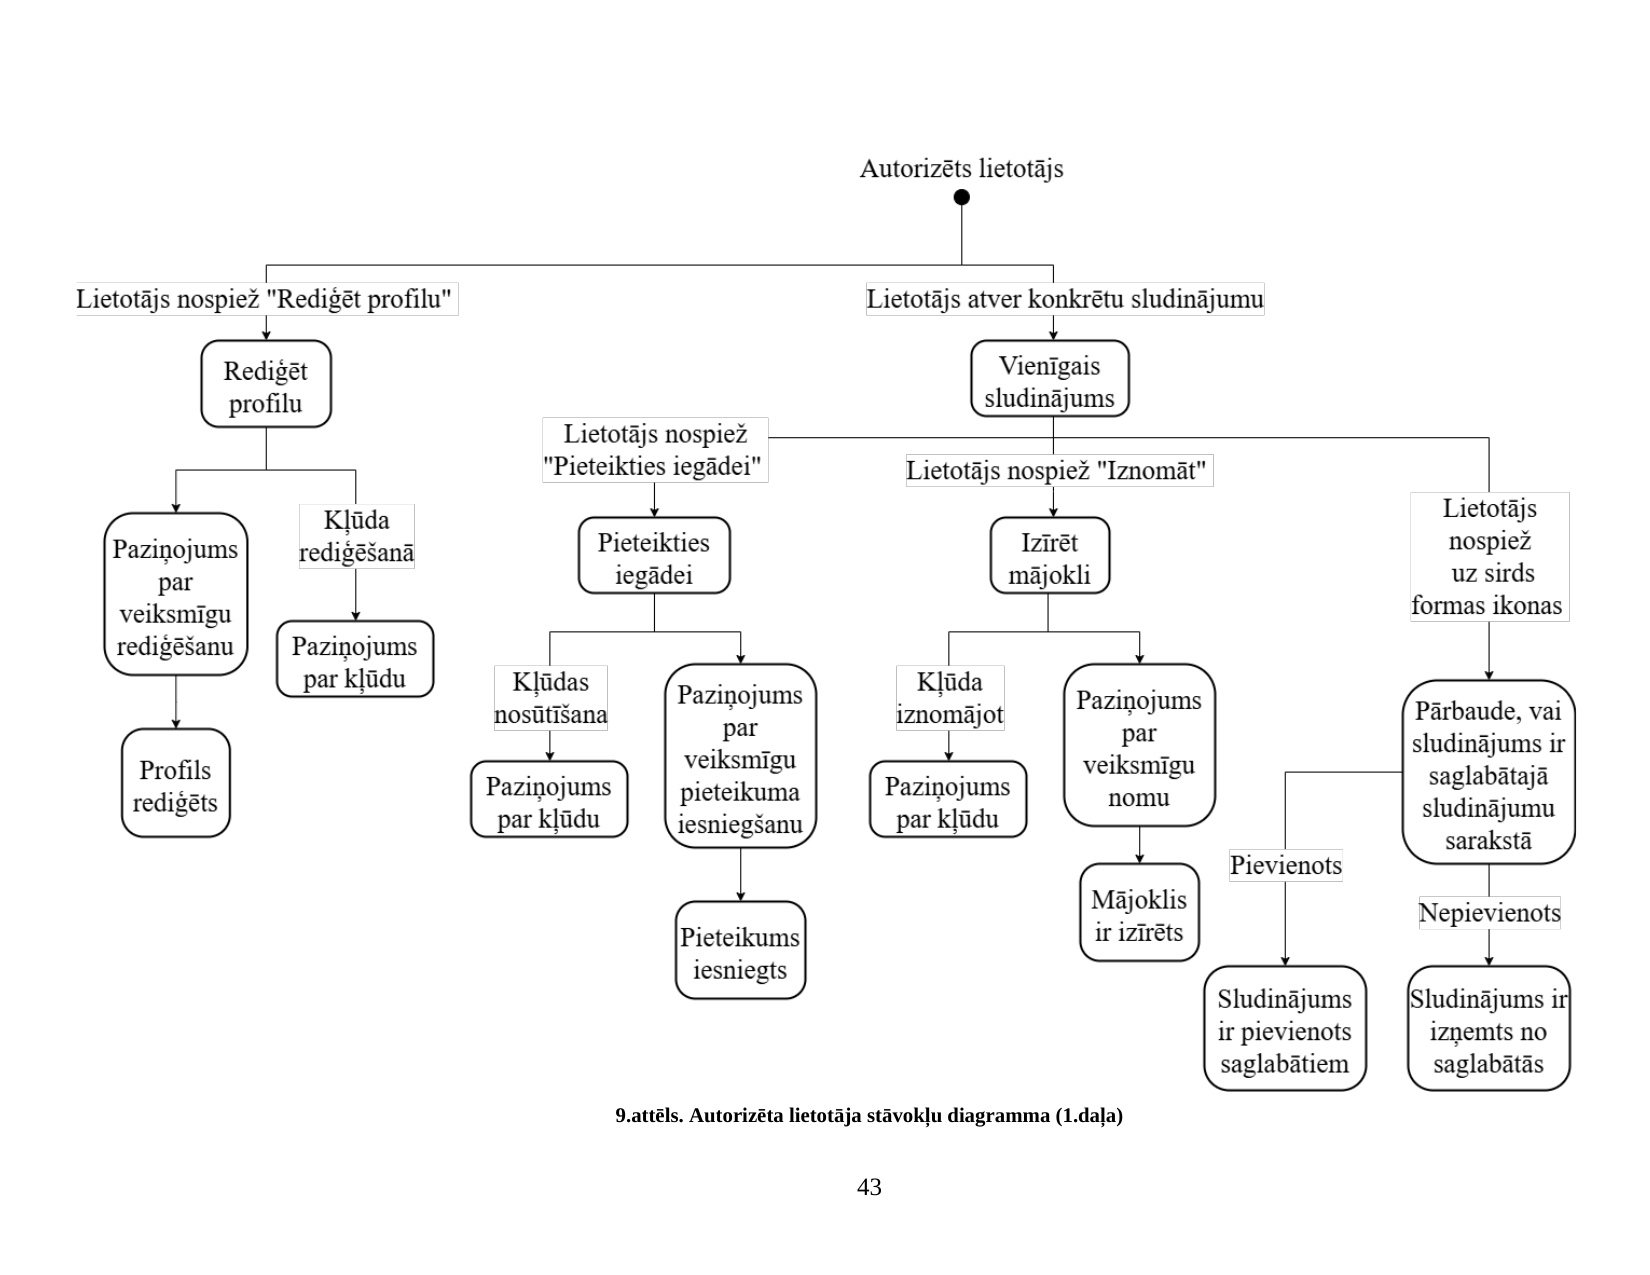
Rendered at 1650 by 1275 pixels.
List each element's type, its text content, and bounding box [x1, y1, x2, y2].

text 9.attēls. Autorizēta lietotāja stāvokļu diagramma (1.daļa) [118, 1092, 1532, 1127]
picture [76, 147, 1577, 1092]
